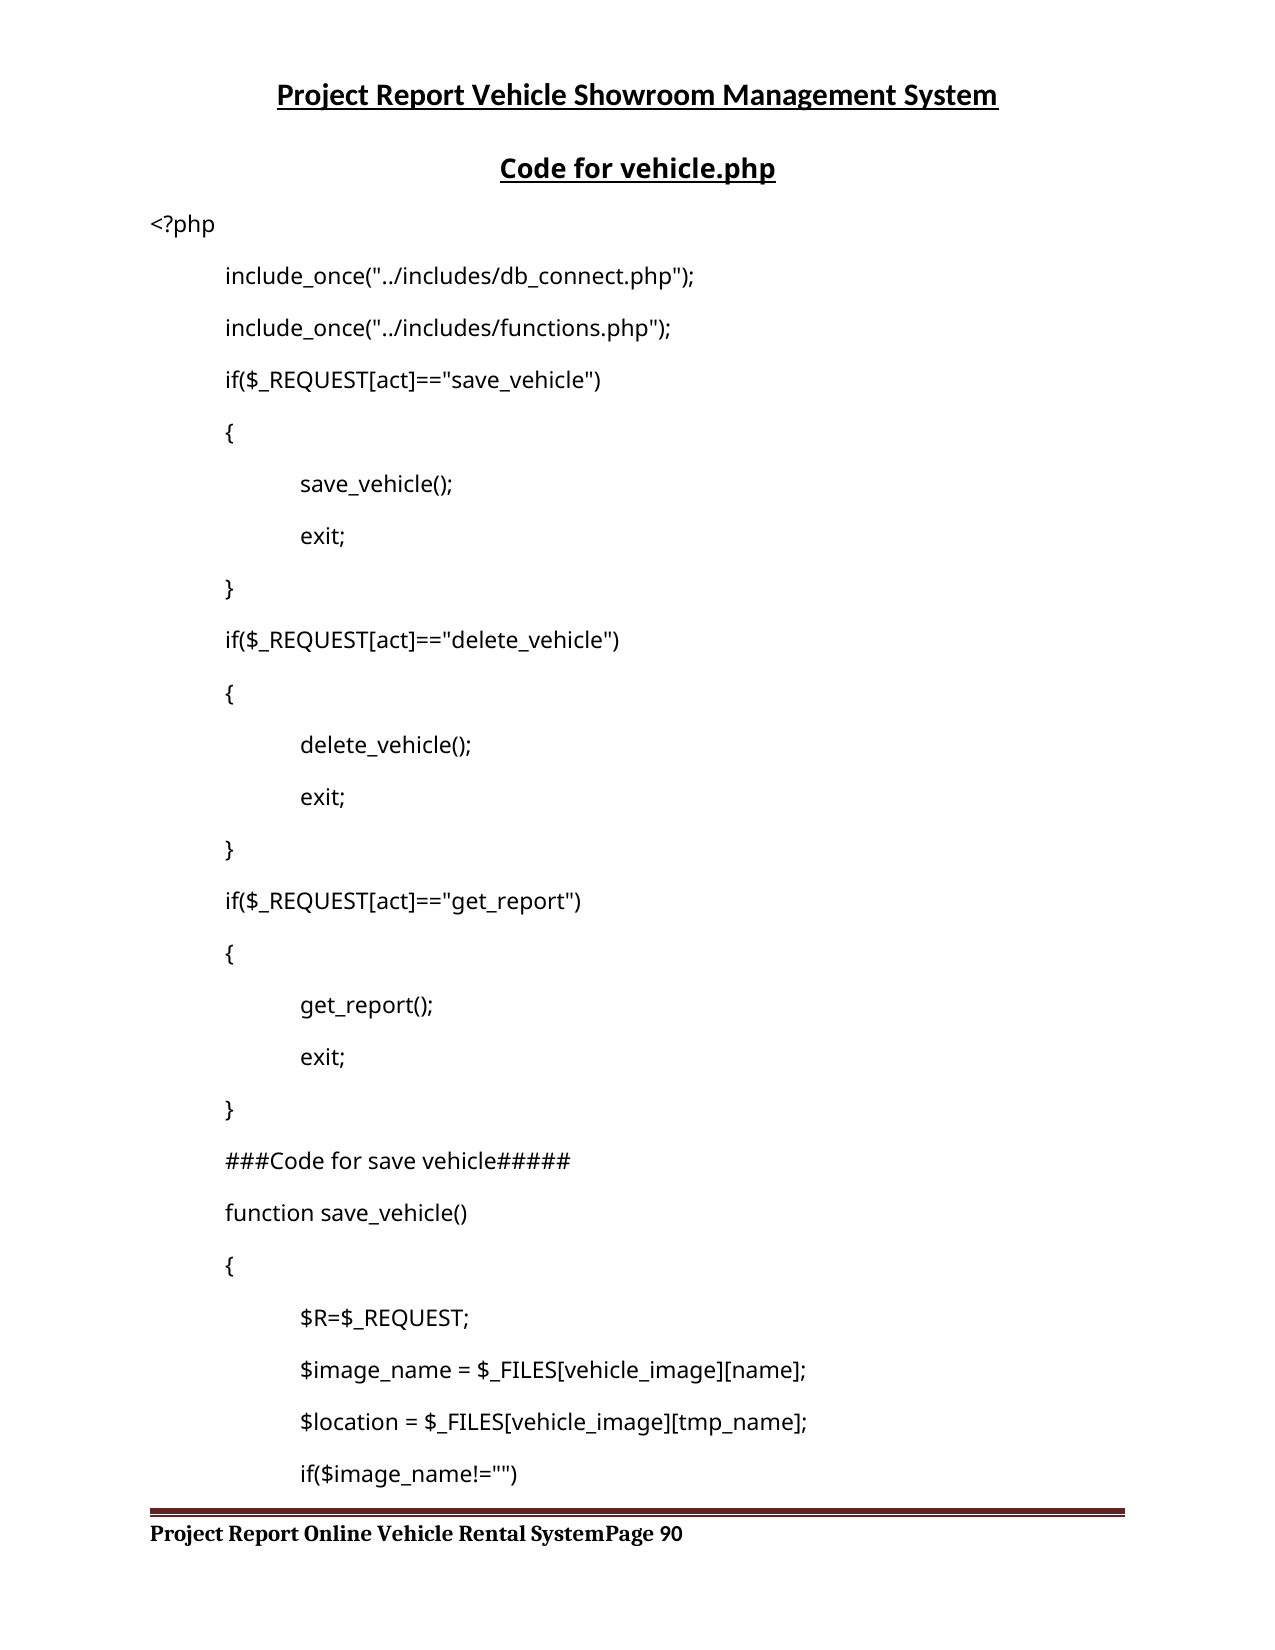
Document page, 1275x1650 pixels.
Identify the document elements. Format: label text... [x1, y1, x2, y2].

text function save_vehicle() [150, 1197, 1125, 1228]
text ###Code for save vehicle##### [150, 1145, 1125, 1176]
text { [150, 416, 1125, 447]
text get_report(); [150, 989, 1125, 1020]
text exit; [150, 781, 1125, 812]
text exit; [150, 1041, 1125, 1072]
text if($image_name!="") [150, 1458, 1125, 1489]
text <?php [150, 208, 1125, 239]
text $R=$_REQUEST; [150, 1301, 1125, 1333]
text save_vehicle(); [150, 468, 1125, 499]
text include_once("../includes/functions.php"); [150, 312, 1125, 343]
text } [150, 833, 1125, 864]
text { [150, 1249, 1125, 1281]
text include_once("../includes/db_connect.php"); [150, 260, 1125, 291]
text exit; [150, 520, 1125, 551]
text delete_vehicle(); [150, 728, 1125, 760]
text Code for vehicle.php [150, 150, 1125, 187]
text { [150, 676, 1125, 708]
text $image_name = $_FILES[vehicle_image][name]; [150, 1353, 1125, 1385]
text { [150, 937, 1125, 968]
text if($_REQUEST[act]=="save_vehicle") [150, 364, 1125, 395]
text } [150, 572, 1125, 603]
text } [150, 1093, 1125, 1124]
text $location = $_FILES[vehicle_image][tmp_name]; [150, 1406, 1125, 1437]
text if($_REQUEST[act]=="delete_vehicle") [150, 624, 1125, 656]
text if($_REQUEST[act]=="get_report") [150, 885, 1125, 916]
